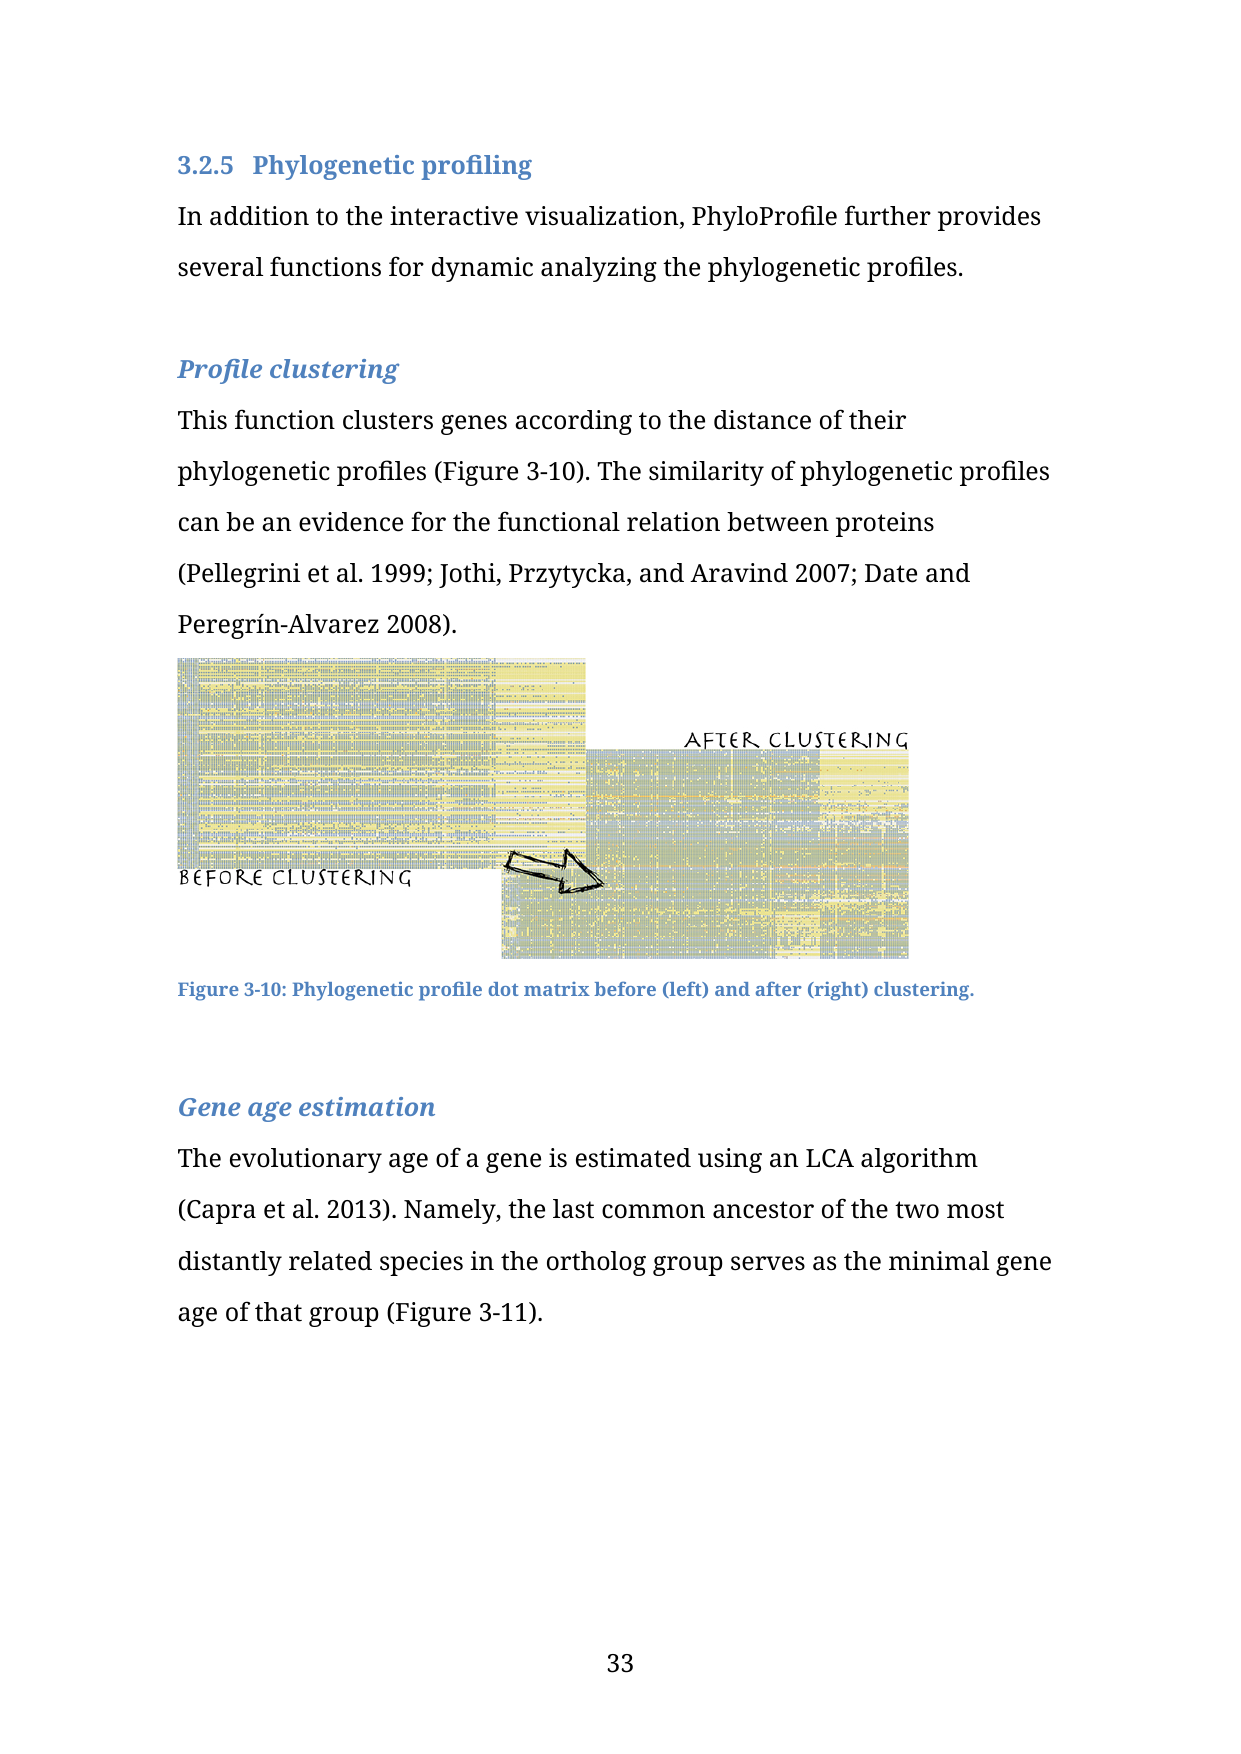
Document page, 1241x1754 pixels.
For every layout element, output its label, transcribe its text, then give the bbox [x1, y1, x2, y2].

text In addition to the interactive visualization, PhyloProfile further provides several functions for dynamic analyzing the phylogenetic profiles. [177, 199, 1063, 284]
text Gene age estimation [177, 1090, 1063, 1124]
text Profile clustering [177, 352, 1063, 386]
subtitle Phylogenetic profiling [177, 148, 1063, 182]
picture [177, 658, 909, 959]
